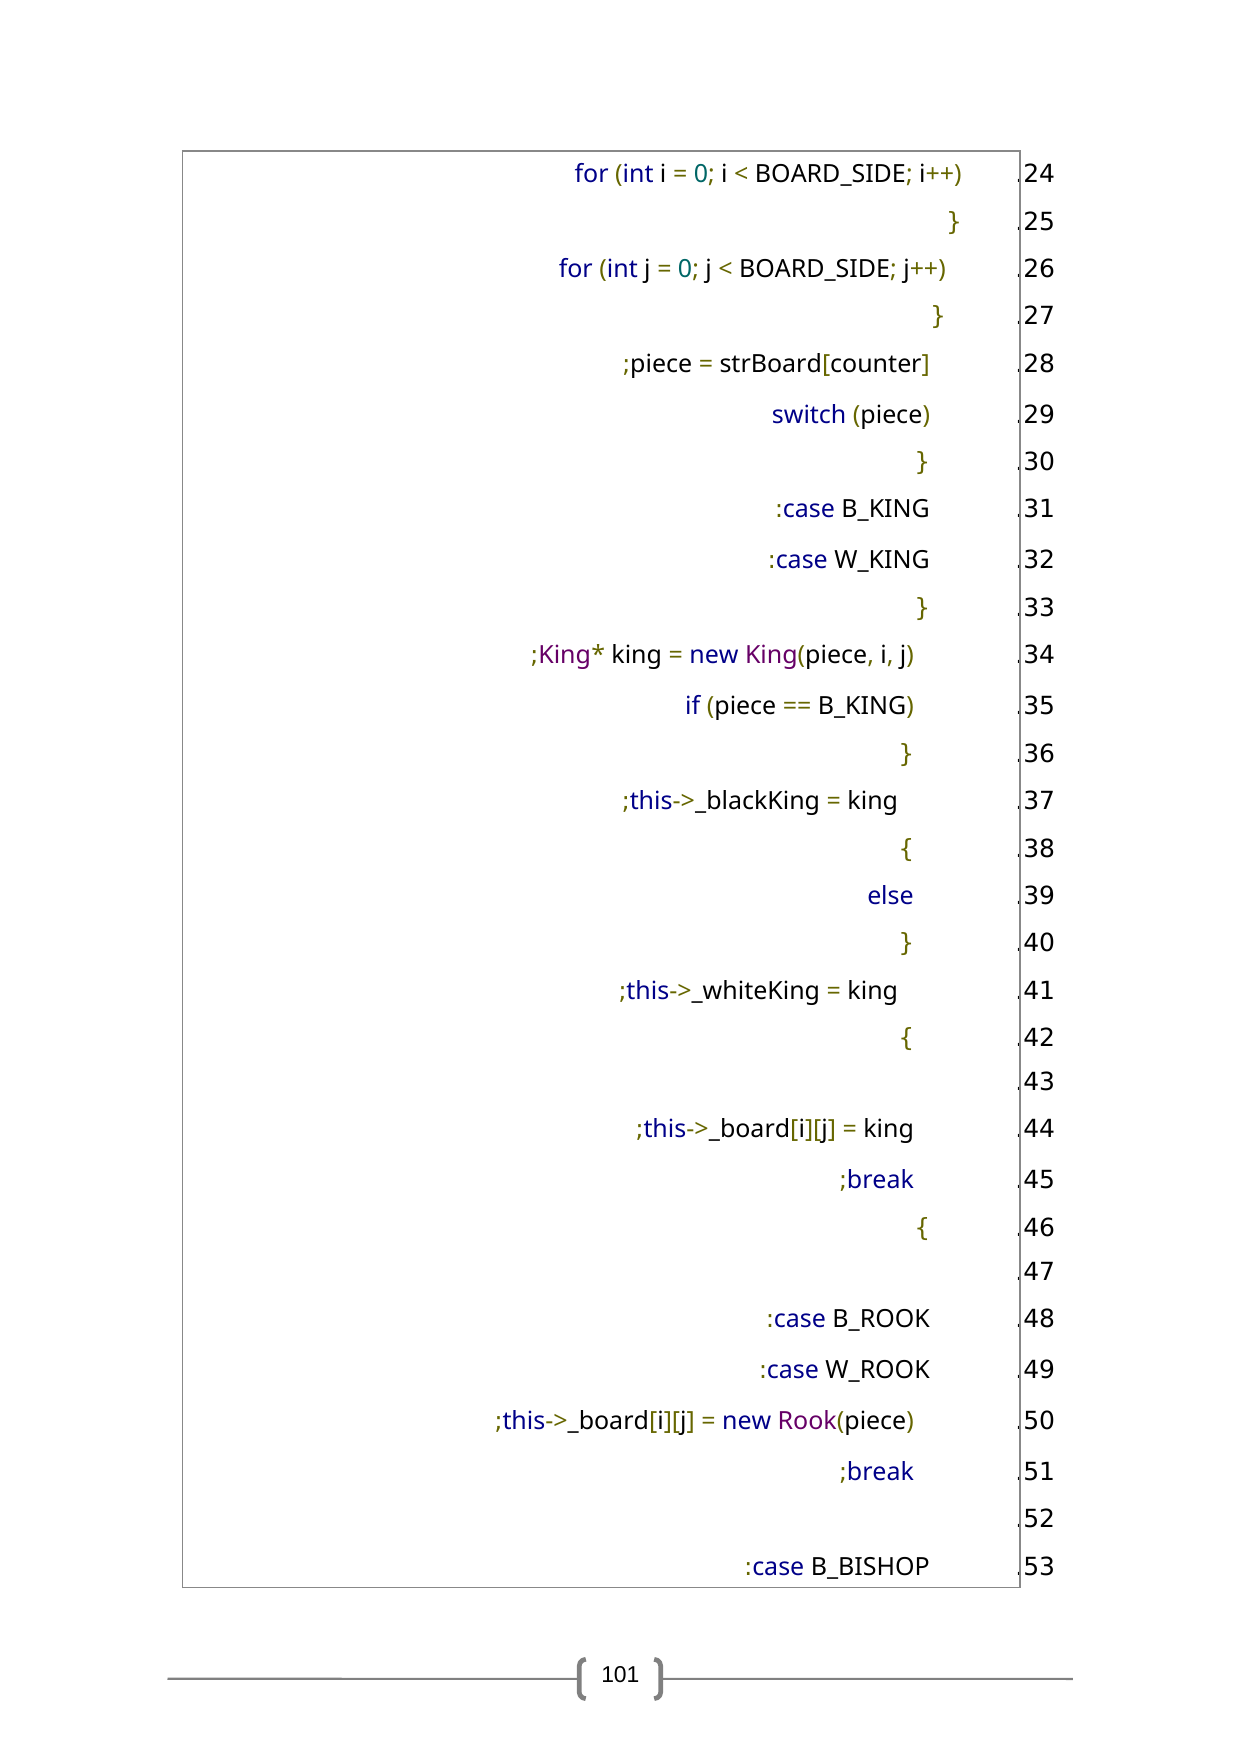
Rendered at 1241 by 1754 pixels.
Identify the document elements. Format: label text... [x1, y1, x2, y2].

list case B_KING: [183, 485, 1019, 525]
list { [183, 923, 1019, 958]
list break; [183, 1156, 1019, 1196]
list else [183, 872, 1019, 912]
list case W_ROOK: [183, 1346, 1019, 1386]
list this->_blackKing = king; [183, 777, 1019, 817]
list for (int i = 0; i < BOARD_SIDE; i++) [183, 152, 1019, 190]
list case B_ROOK: [183, 1295, 1019, 1334]
list King* king = new King(piece, i, j); [183, 631, 1019, 671]
list { [183, 201, 1019, 236]
list } [183, 1018, 1019, 1053]
list } [183, 828, 1019, 863]
list piece = strBoard[counter]; [183, 339, 1019, 379]
list this->_whiteKing = king; [183, 967, 1019, 1006]
list break; [183, 1448, 1019, 1488]
list { [183, 587, 1019, 622]
list { [183, 296, 1019, 331]
list this->_board[i][j] = new Rook(piece); [183, 1397, 1019, 1437]
list { [183, 442, 1019, 477]
list for (int j = 0; j < BOARD_SIDE; j++) [183, 245, 1019, 284]
list { [183, 733, 1019, 768]
list switch (piece) [183, 391, 1019, 430]
list case W_KING: [183, 536, 1019, 576]
list } [183, 1207, 1019, 1242]
list case B_BISHOP: [183, 1543, 1019, 1587]
list if (piece == B_KING) [183, 682, 1019, 722]
list this->_board[i][j] = king; [183, 1105, 1019, 1145]
